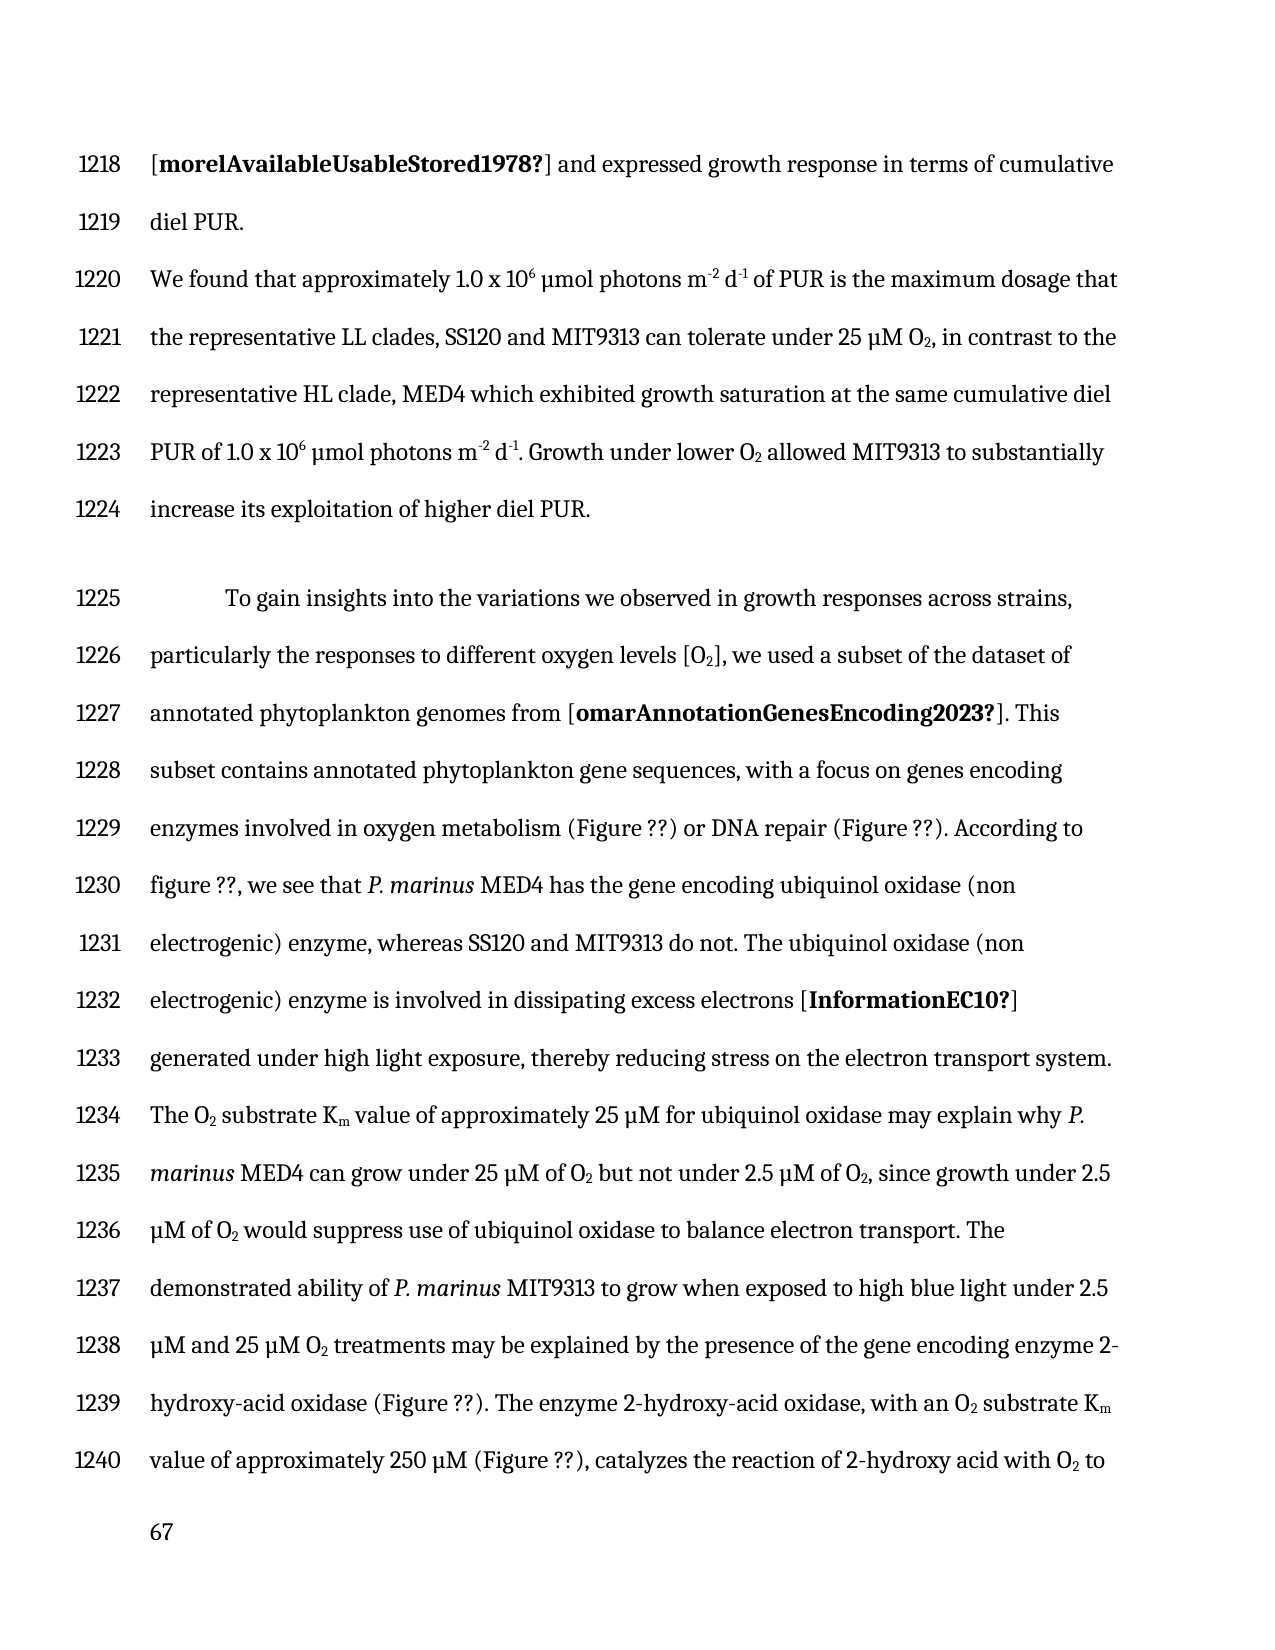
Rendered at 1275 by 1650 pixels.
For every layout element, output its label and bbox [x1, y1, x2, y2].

text [150, 584, 1125, 1475]
text [150, 150, 1125, 524]
